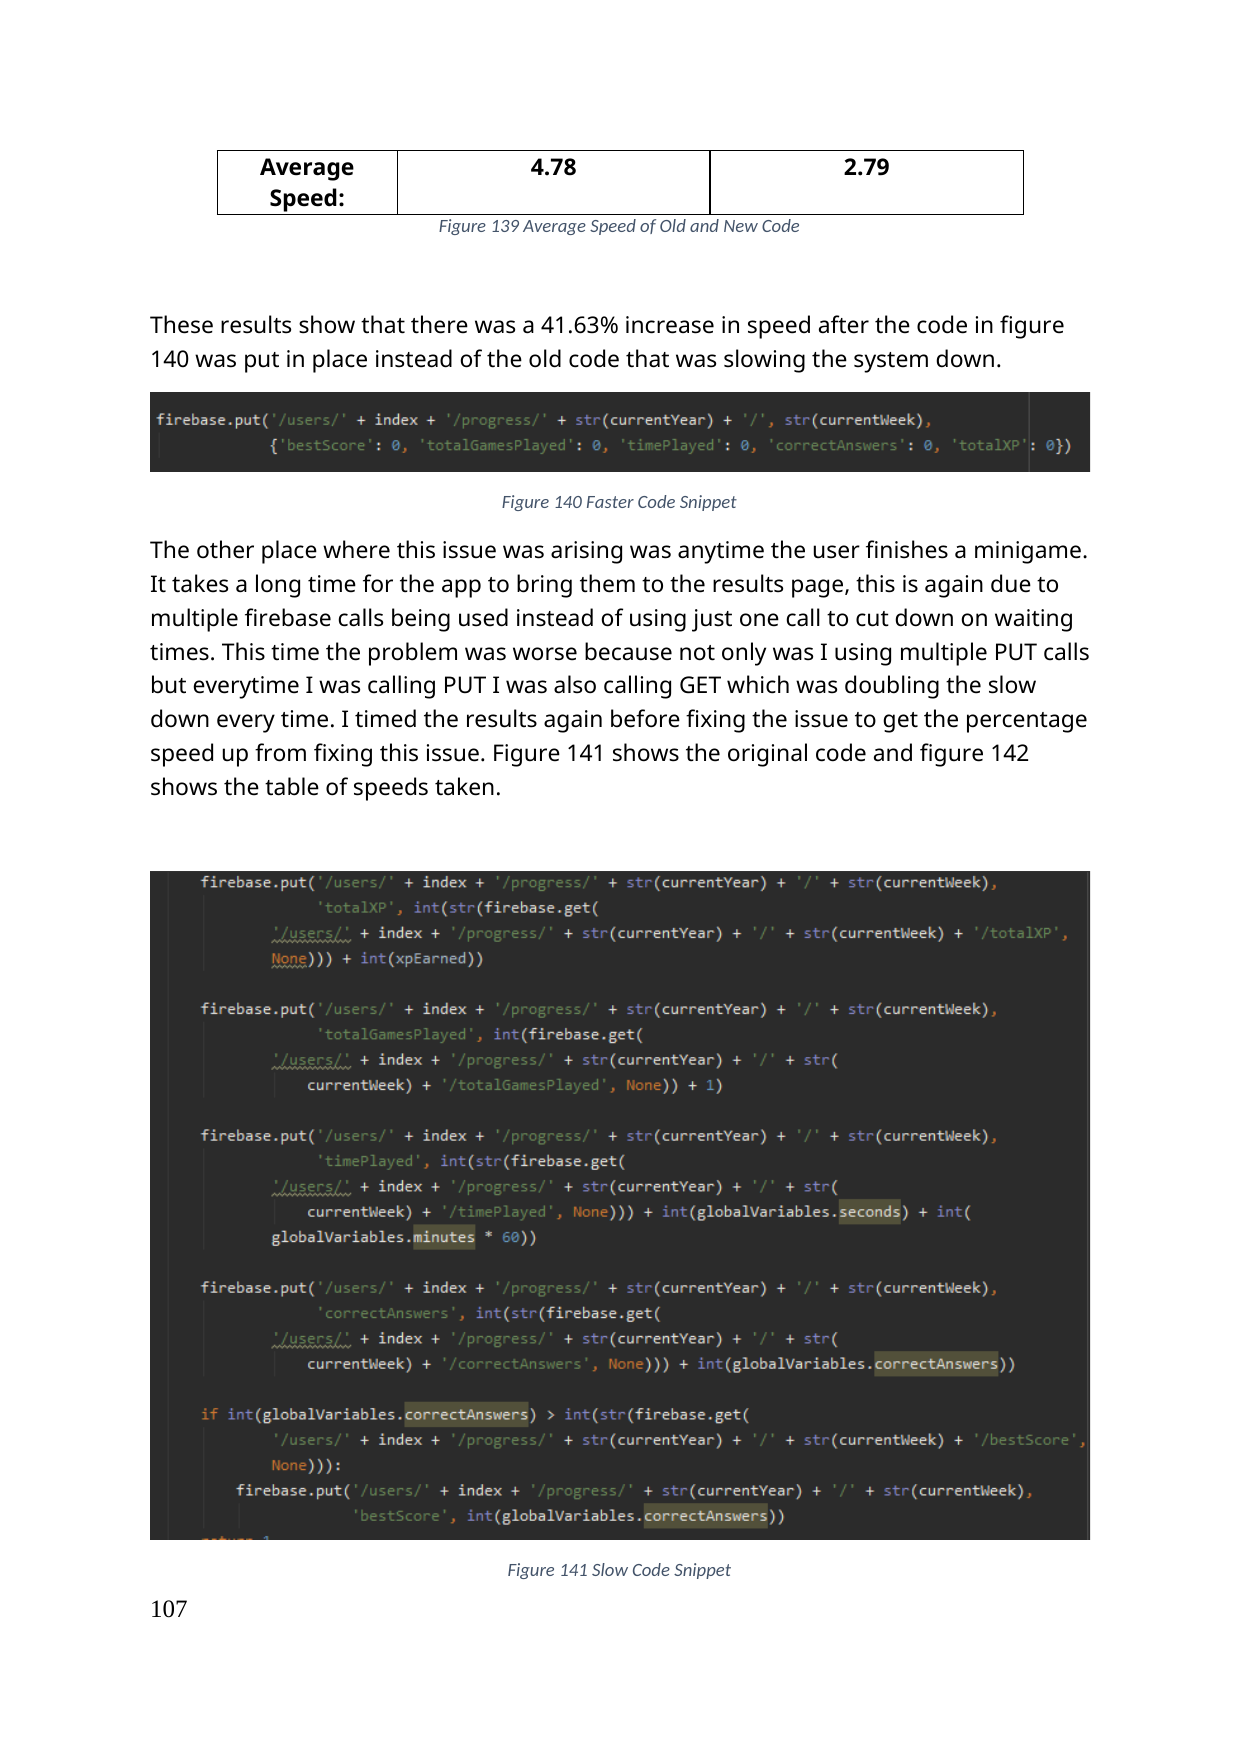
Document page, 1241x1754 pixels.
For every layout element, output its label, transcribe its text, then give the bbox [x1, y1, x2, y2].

table_cell Average Speed: [218, 151, 397, 213]
text These results show that there was a 41.63% increase in speed after the code in figure 140 was put in place instead of the old code that was slowing the system down. [150, 309, 1090, 374]
text The other place where this issue was arising was anytime the user finishes a minigame. It takes a long time for the app to bring them to the results page, this is again due to multiple firebase calls being used instead of using just one call to cut down on waiting times. This time the problem was worse because not only was I using multiple PUT calls but everytime I was calling PUT I was also calling GET which was doubling the slow down every time. I timed the results again before fixing the issue to get the percentage speed up from fixing this issue. Figure 141 shows the original code and figure 142 shows the table of speeds taken. [150, 534, 1090, 802]
picture [150, 392, 1091, 472]
picture [150, 871, 1091, 1540]
table_cell 2.79 [711, 151, 1023, 213]
table_cell 4.78 [398, 151, 709, 213]
